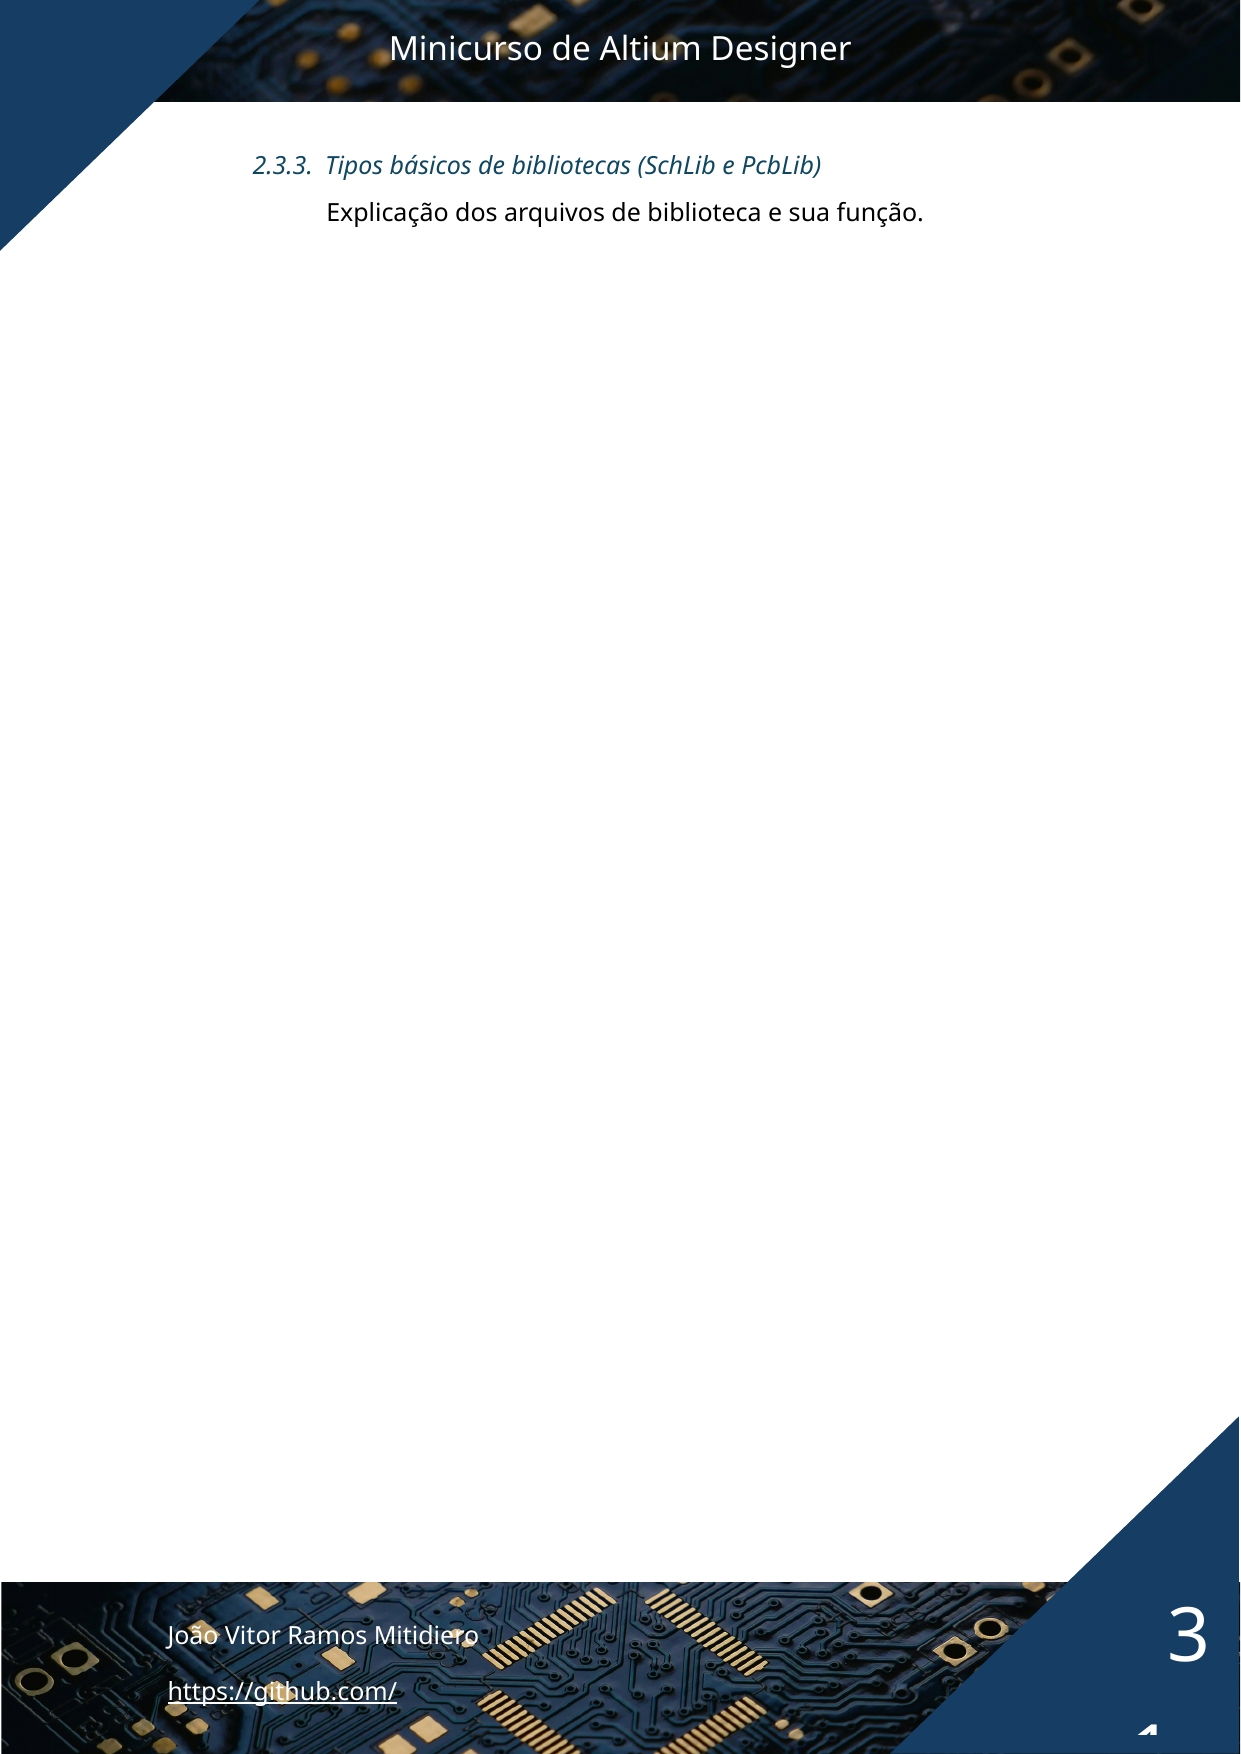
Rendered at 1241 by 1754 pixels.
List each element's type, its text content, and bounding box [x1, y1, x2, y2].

subtitle Tipos básicos de bibliotecas (SchLib e PcbLib) [252, 148, 1063, 182]
text Explicação dos arquivos de biblioteca e sua função. [252, 195, 1063, 229]
picture [1, 1582, 1066, 1754]
picture [156, 0, 1241, 102]
